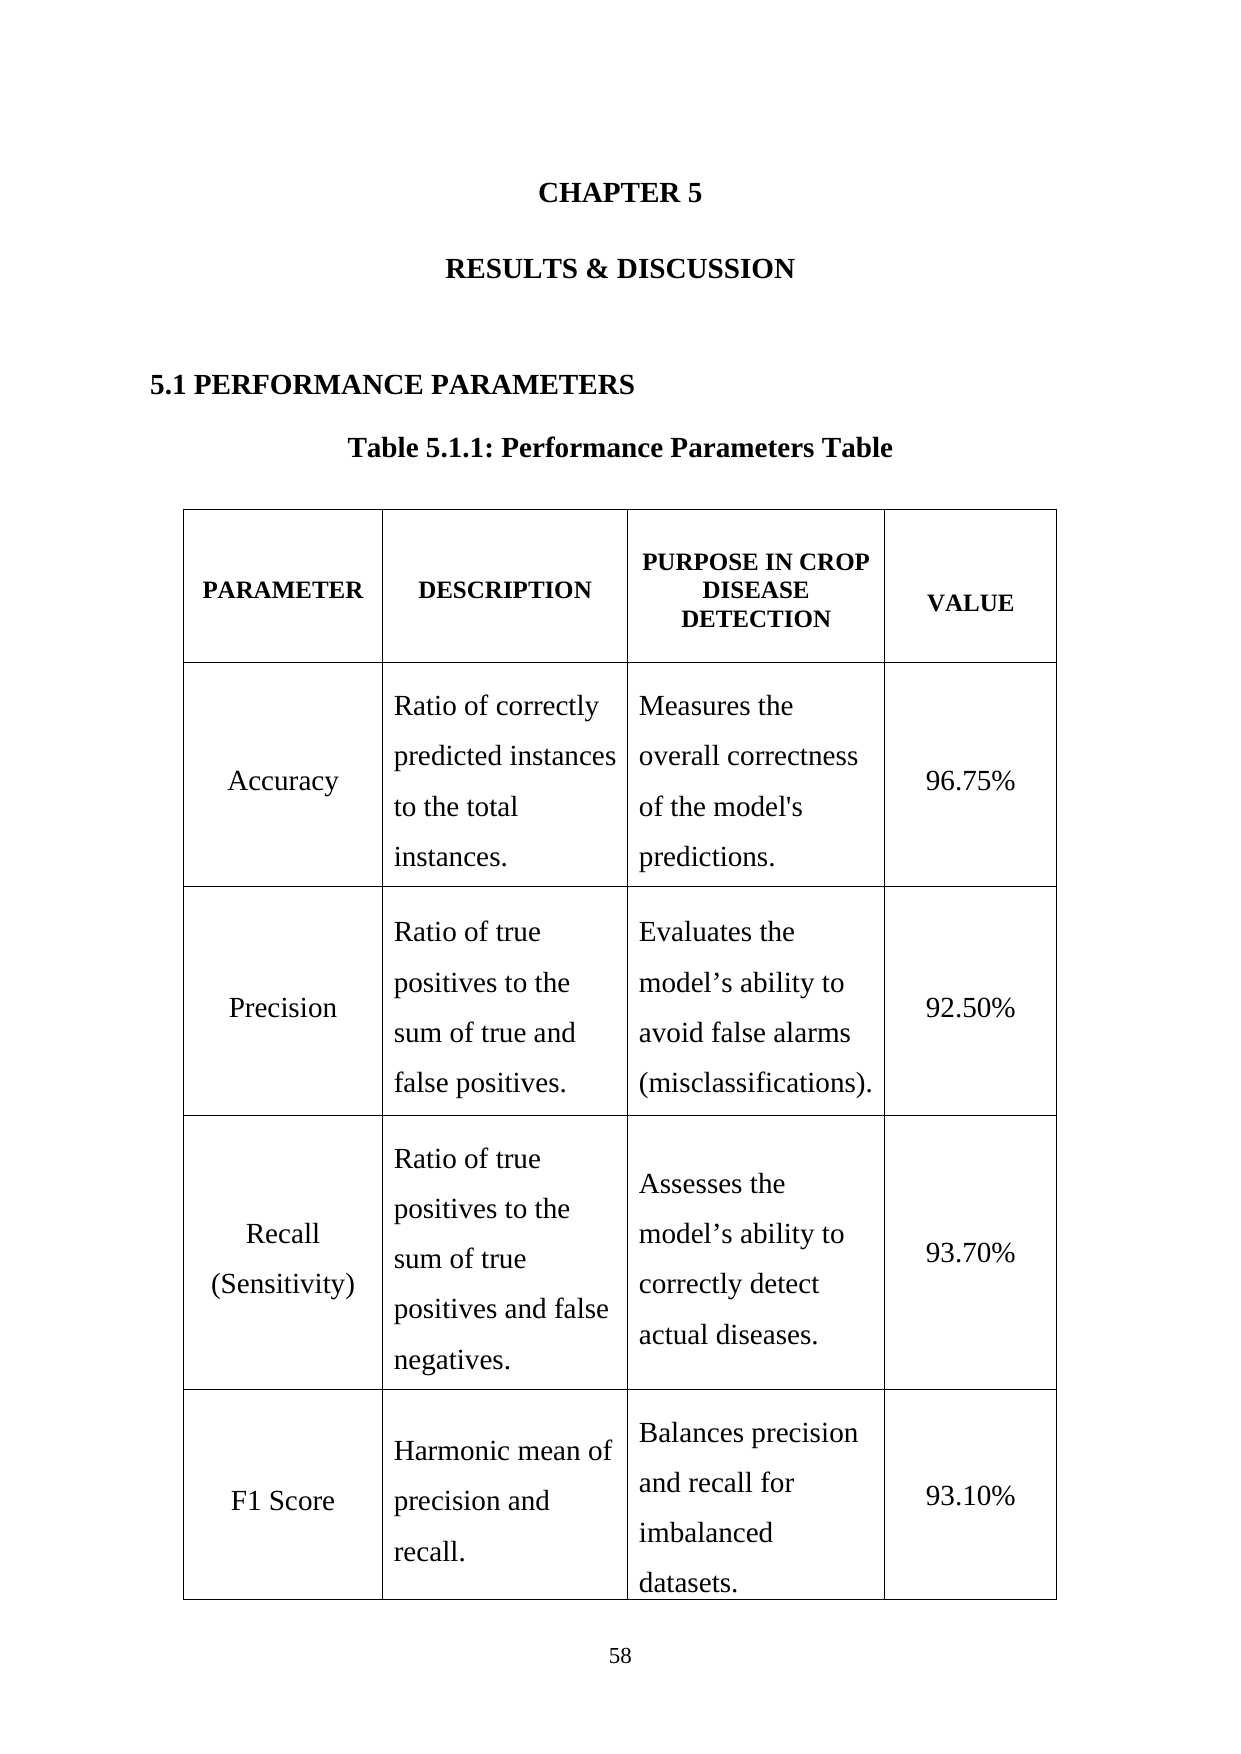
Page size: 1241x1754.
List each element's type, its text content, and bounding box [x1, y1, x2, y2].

table_cell 92.50% [885, 887, 1056, 1115]
text Table 5.1.1: Performance Parameters Table [150, 430, 1090, 463]
table_header VALUE [885, 510, 1056, 662]
table_cell Measures the overall correctness of the model's predictions. [628, 663, 884, 886]
text CHAPTER 5 [150, 175, 1090, 209]
table_cell Evaluates the model’s ability to avoid false alarms (misclassifications). [628, 887, 884, 1115]
table_cell Accuracy [184, 663, 382, 886]
table_cell Recall (Sensitivity) [184, 1116, 382, 1389]
text RESULTS & DISCUSSION [150, 251, 1090, 284]
text 5.1 PERFORMANCE PARAMETERS [150, 367, 1090, 401]
table_header PARAMETER [184, 510, 382, 662]
table_cell 96.75% [885, 663, 1056, 886]
table_cell Harmonic mean of precision and recall. [383, 1390, 627, 1599]
table_cell F1 Score [184, 1390, 382, 1599]
table_cell Ratio of true positives to the sum of true positives and false negatives. [383, 1116, 627, 1389]
table_cell 93.10% [885, 1390, 1056, 1599]
table_cell Ratio of correctly predicted instances to the total instances. [383, 663, 627, 886]
table_cell Assesses the model’s ability to correctly detect actual diseases. [628, 1116, 884, 1389]
table_cell Precision [184, 887, 382, 1115]
table_header DESCRIPTION [383, 510, 627, 662]
table_cell Ratio of true positives to the sum of true and false positives. [383, 887, 627, 1115]
table_header PURPOSE IN CROP DISEASE DETECTION [628, 510, 884, 662]
table_cell 93.70% [885, 1116, 1056, 1389]
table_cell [628, 1390, 884, 1599]
